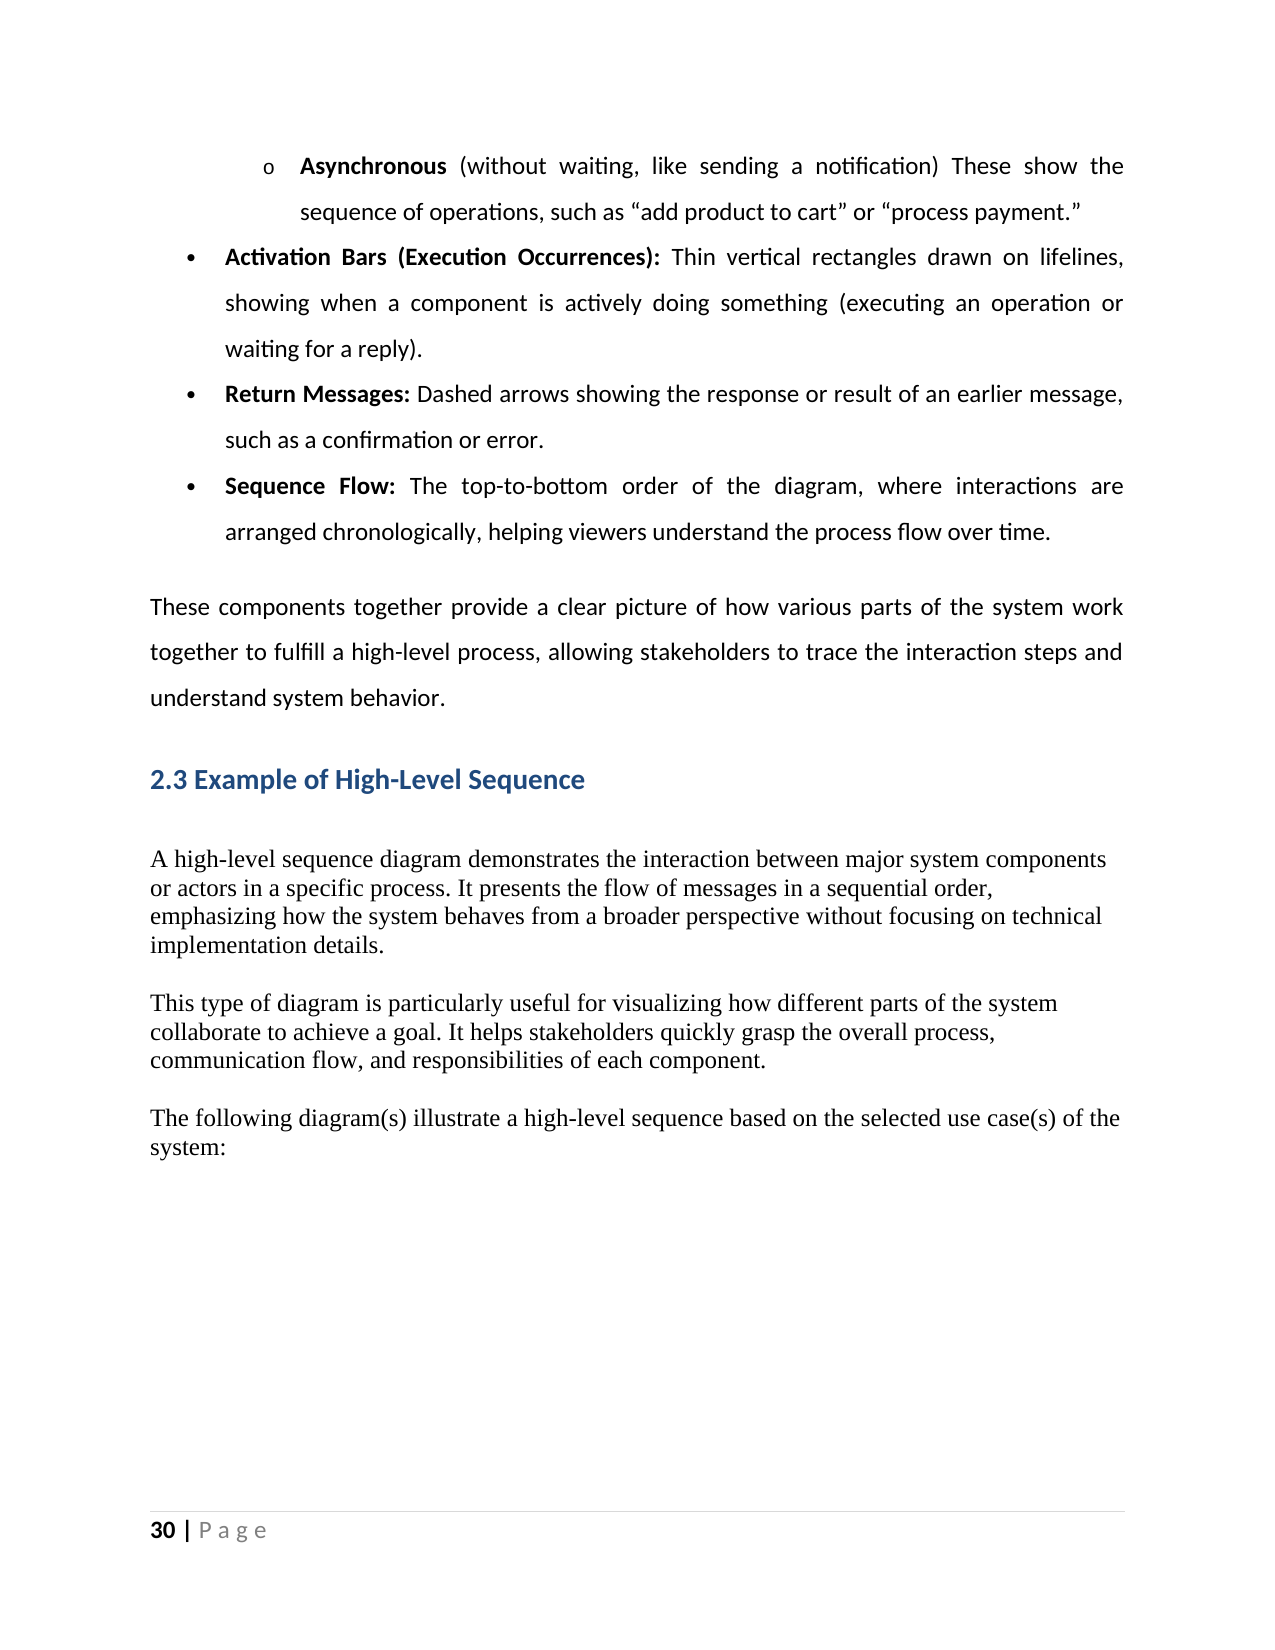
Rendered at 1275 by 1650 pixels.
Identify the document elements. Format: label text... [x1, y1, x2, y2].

list Return Messages: Dashed arrows showing the response or result of an earlier message, such as a confirmation or error. [187, 379, 1125, 455]
text This type of diagram is particularly useful for visualizing how different parts of the system collaborate to achieve a goal. It helps stakeholders quickly grasp the overall process, communication flow, and responsibilities of each component. [150, 988, 1125, 1074]
text The following diagram(s) illustrate a high-level sequence based on the selected use case(s) of the system: [150, 1103, 1125, 1161]
text A high-level sequence diagram demonstrates the interaction between major system components or actors in a specific process. It presents the flow of messages in a sequential order, emphasizing how the system behaves from a broader perspective without focusing on technical implementation details. [150, 844, 1125, 959]
list Activation Bars (Execution Occurrences): Thin vertical rectangles drawn on lifelines, showing when a component is actively doing something (executing an operation or waiting for a reply). [187, 241, 1125, 363]
list Asynchronous (without waiting, like sending a notification) These show the sequence of operations, such as “add product to cart” or “process payment.” [262, 150, 1125, 226]
list Sequence Flow: The top-to-bottom order of the diagram, where interactions are arranged chronologically, helping viewers understand the process flow over time. [187, 470, 1125, 546]
text These components together provide a clear picture of how various parts of the system work together to fulfill a high-level process, allowing stakeholders to trace the interaction steps and understand system behavior. [150, 591, 1125, 713]
subtitle 2.3 Example of High-Level Sequence [150, 761, 1125, 797]
